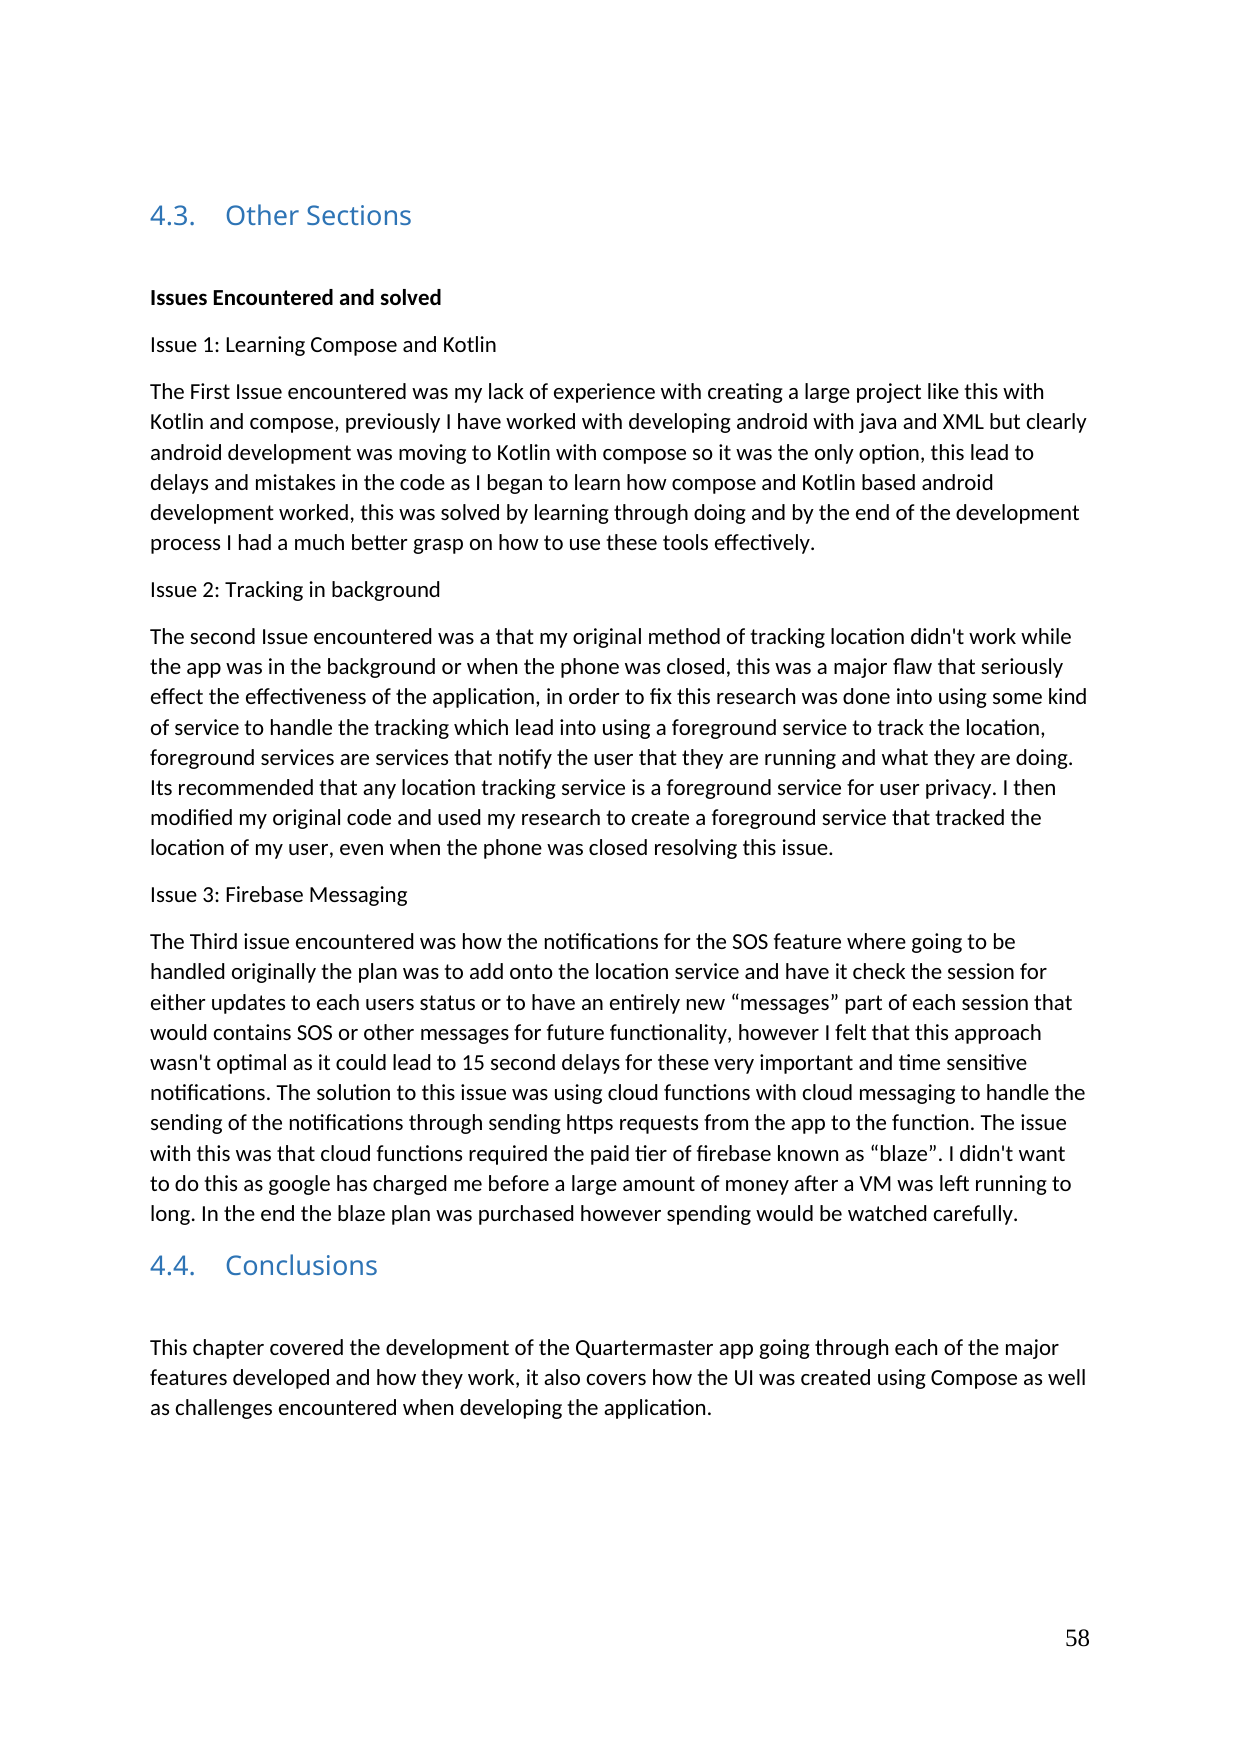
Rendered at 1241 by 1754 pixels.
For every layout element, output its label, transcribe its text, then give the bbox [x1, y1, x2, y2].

text Issue 2: Tracking in background [150, 575, 1090, 603]
subtitle 4.4. Conclusions [150, 1246, 1090, 1283]
text This chapter covered the development of the Quartermaster app going through each of the major features developed and how they work, it also covers how the UI was created using Compose as well as challenges encountered when developing the application. [150, 1333, 1090, 1421]
text Issues Encountered and solved [150, 283, 1090, 312]
text The Third issue encountered was how the notifications for the SOS feature where going to be handled originally the plan was to add onto the location service and have it check the session for either updates to each users status or to have an entirely new “messages” part of each session that would contains SOS or other messages for future functionality, however I felt that this approach wasn't optimal as it could lead to 15 second delays for these very important and time sensitive notifications. The solution to this issue was using cloud functions with cloud messaging to handle the sending of the notifications through sending https requests from the app to the function. The issue with this was that cloud functions required the paid tier of firebase known as “blaze”. I didn't want to do this as google has charged me before a large amount of money after a VM was left running to long. In the end the blaze plan was purchased however spending would be watched carefully. [150, 927, 1090, 1227]
subtitle 4.3. Other Sections [150, 197, 1090, 234]
text Issue 1: Learning Compose and Kotlin [150, 330, 1090, 358]
text Issue 3: Firebase Messaging [150, 880, 1090, 908]
text The First Issue encountered was my lack of experience with creating a large project like this with Kotlin and compose, previously I have worked with developing android with java and XML but clearly android development was moving to Kotlin with compose so it was the only option, this lead to delays and mistakes in the code as I began to learn how compose and Kotlin based android development worked, this was solved by learning through doing and by the end of the development process I had a much better grasp on how to use these tools effectively. [150, 377, 1090, 556]
text The second Issue encountered was a that my original method of tracking location didn't work while the app was in the background or when the phone was closed, this was a major flaw that seriously effect the effectiveness of the application, in order to fix this research was done into using some kind of service to handle the tracking which lead into using a foreground service to track the location, foreground services are services that notify the user that they are running and what they are doing. Its recommended that any location tracking service is a foreground service for user privacy. I then modified my original code and used my research to create a foreground service that tracked the location of my user, even when the phone was closed resolving this issue. [150, 622, 1090, 862]
